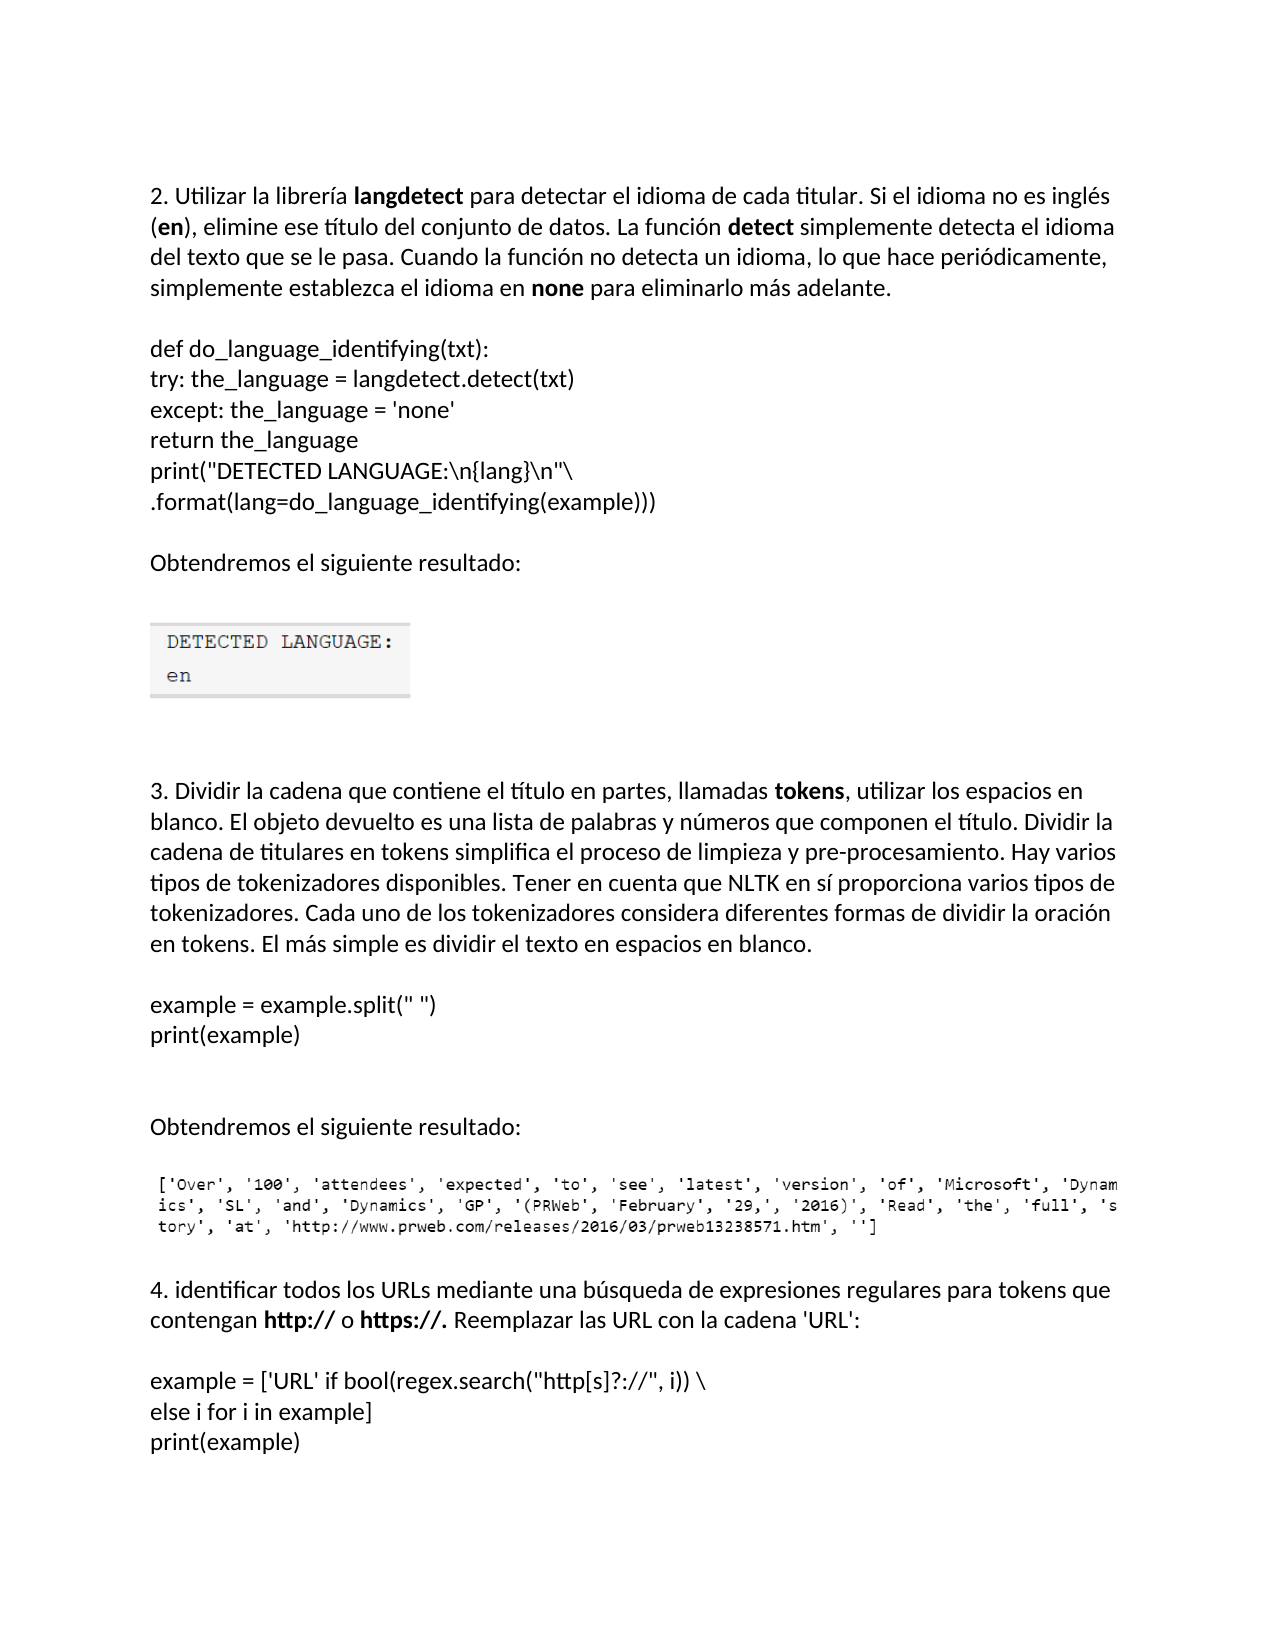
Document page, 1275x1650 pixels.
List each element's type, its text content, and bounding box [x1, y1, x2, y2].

picture [150, 607, 411, 714]
text Obtendremos el siguiente resultado: [150, 1111, 1125, 1141]
picture [150, 1171, 1125, 1244]
text example = ['URL' if bool(regex.search("http[s]?://", i)) \ [150, 1365, 1125, 1396]
text print(example) [150, 1426, 1125, 1457]
text 3. Dividir la cadena que contiene el título en partes, llamadas tokens, utilizar los espacios en blanco. El objeto devuelto es una lista de palabras y números que componen el título. Dividir la cadena de titulares en tokens simplifica el proceso de limpieza y pre-procesamiento. Hay varios tipos de tokenizadores disponibles. Tener en cuenta que NLTK en sí proporciona varios tipos de tokenizadores. Cada uno de los tokenizadores considera diferentes formas de dividir la oración en tokens. El más simple es dividir el texto en espacios en blanco. [150, 775, 1125, 958]
text return the_language [150, 425, 1125, 455]
text .format(lang=do_language_identifying(example))) [150, 486, 1125, 516]
text else i for i in example] [150, 1396, 1125, 1426]
text except: the_language = 'none' [150, 394, 1125, 425]
text example = example.split(" ") [150, 989, 1125, 1019]
text 4. identificar todos los URLs mediante una búsqueda de expresiones regulares para tokens que contengan http:// o https://. Reemplazar las URL con la cadena 'URL': [150, 1274, 1125, 1335]
text try: the_language = langdetect.detect(txt) [150, 364, 1125, 394]
text print("DETECTED LANGUAGE:\n{lang}\n"\ [150, 455, 1125, 486]
text 2. Utilizar la librería langdetect para detectar el idioma de cada titular. Si el idioma no es inglés (en), elimine ese título del conjunto de datos. La función detect simplemente detecta el idioma del texto que se le pasa. Cuando la función no detecta un idioma, lo que hace periódicamente, simplemente establezca el idioma en none para eliminarlo más adelante. [150, 181, 1125, 303]
text def do_language_identifying(txt): [150, 333, 1125, 364]
text Obtendremos el siguiente resultado: [150, 547, 1125, 577]
text print(example) [150, 1019, 1125, 1050]
